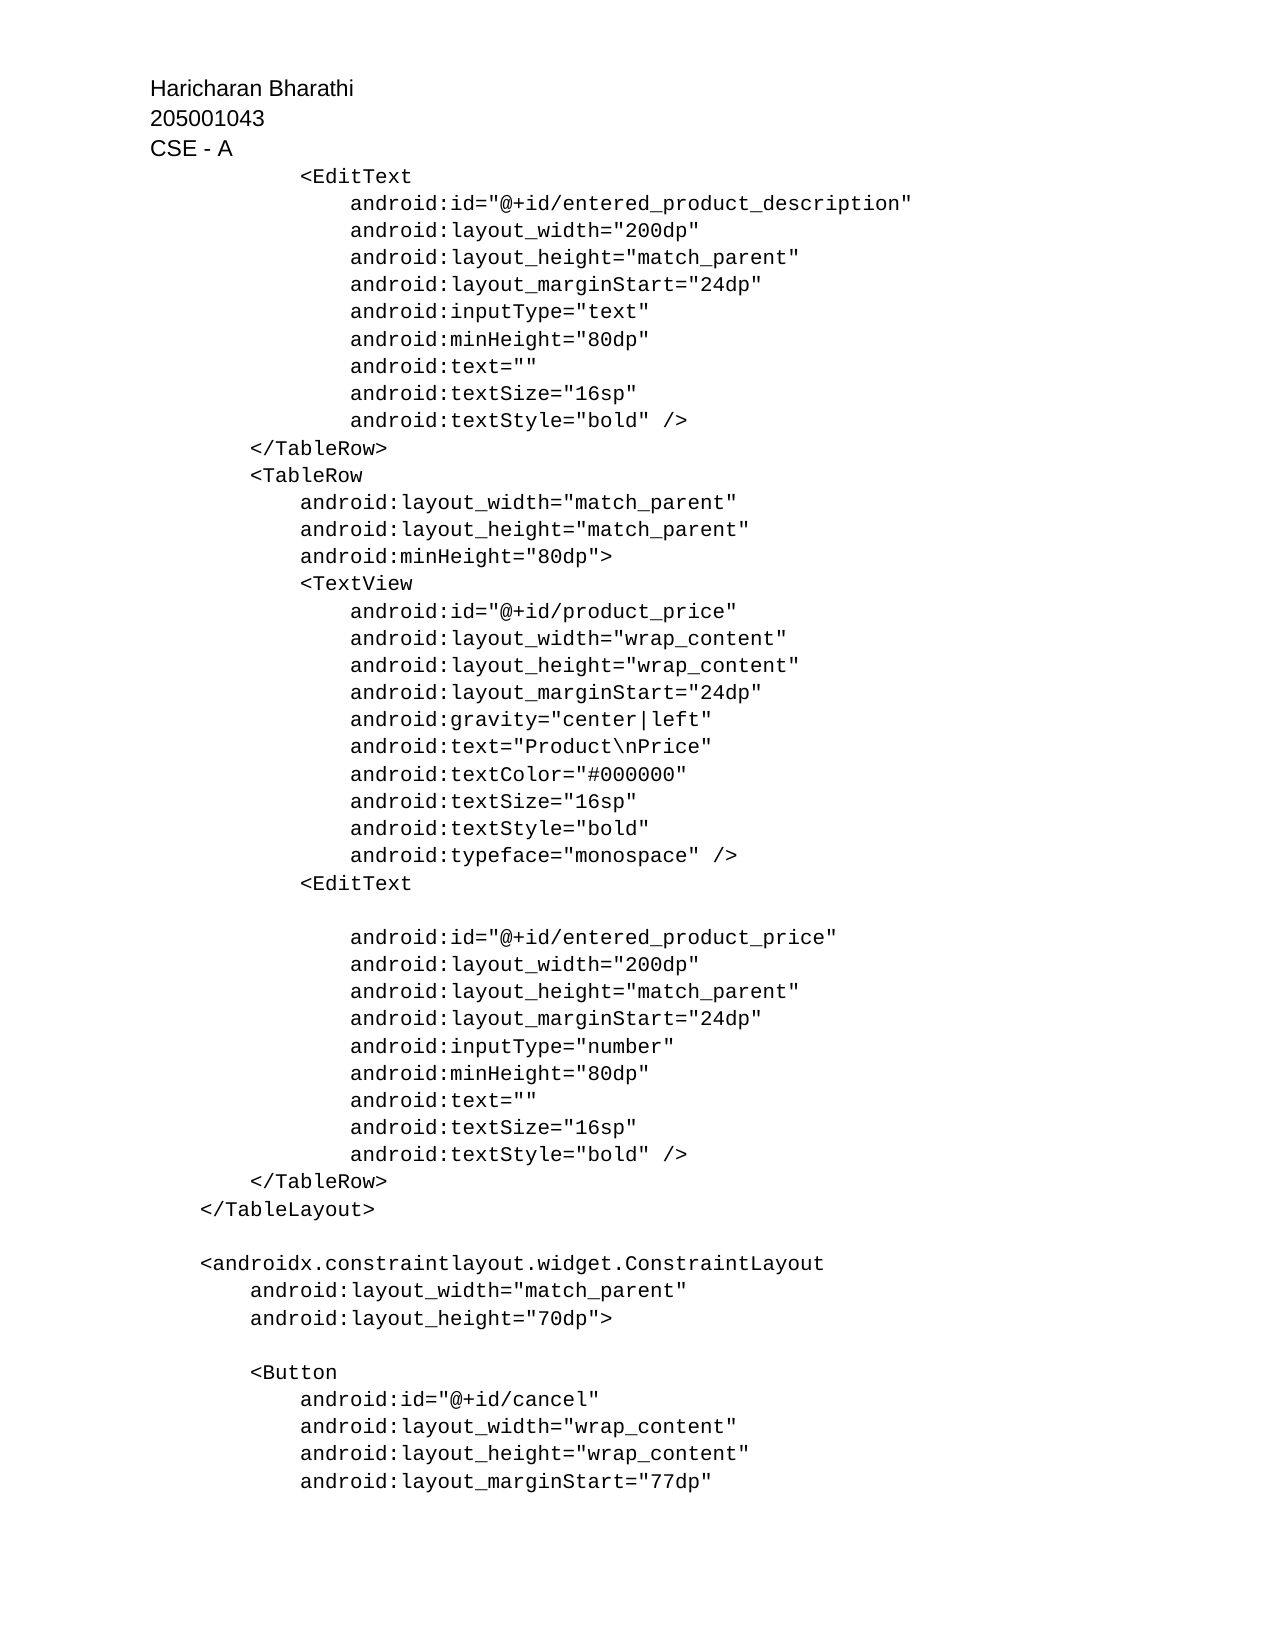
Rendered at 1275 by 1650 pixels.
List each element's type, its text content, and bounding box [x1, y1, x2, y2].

text android:textSize="16sp" [150, 383, 1125, 407]
text android:layout_marginStart="24dp" [150, 1008, 1125, 1032]
text android:layout_width="match_parent" [150, 492, 1125, 516]
text android:layout_marginStart="24dp" [150, 682, 1125, 706]
text android:textColor="#000000" [150, 764, 1125, 787]
text <EditText [150, 166, 1125, 189]
text </TableRow> [150, 1172, 1125, 1195]
text android:text="Product\nPrice" [150, 737, 1125, 760]
text android:id="@+id/entered_product_price" [150, 927, 1125, 951]
text android:layout_height="wrap_content" [150, 1443, 1125, 1467]
text android:textStyle="bold" /> [150, 410, 1125, 434]
text android:id="@+id/entered_product_description" [150, 193, 1125, 216]
text android:layout_height="70dp"> [150, 1307, 1125, 1331]
text android:textSize="16sp" [150, 791, 1125, 814]
text <Button [150, 1362, 1125, 1386]
text <EditText [150, 872, 1125, 896]
text <androidx.constraintlayout.widget.ConstraintLayout [150, 1253, 1125, 1277]
text android:layout_width="wrap_content" [150, 1416, 1125, 1440]
text android:layout_width="match_parent" [150, 1280, 1125, 1304]
text android:layout_height="match_parent" [150, 247, 1125, 271]
text android:textSize="16sp" [150, 1117, 1125, 1141]
text android:text="" [150, 356, 1125, 379]
text </TableLayout> [150, 1199, 1125, 1222]
text android:layout_marginStart="24dp" [150, 274, 1125, 298]
text android:minHeight="80dp" [150, 329, 1125, 352]
text android:layout_height="wrap_content" [150, 655, 1125, 679]
text android:inputType="text" [150, 302, 1125, 325]
text android:typeface="monospace" /> [150, 845, 1125, 869]
text android:id="@+id/product_price" [150, 601, 1125, 624]
text android:layout_height="match_parent" [150, 519, 1125, 543]
text </TableRow> [150, 437, 1125, 461]
text android:layout_height="match_parent" [150, 981, 1125, 1005]
text <TableRow [150, 465, 1125, 488]
text android:minHeight="80dp" [150, 1063, 1125, 1086]
text android:gravity="center|left" [150, 709, 1125, 733]
text android:layout_width="wrap_content" [150, 628, 1125, 651]
text android:minHeight="80dp"> [150, 546, 1125, 570]
text android:layout_width="200dp" [150, 220, 1125, 244]
text android:layout_width="200dp" [150, 954, 1125, 978]
text android:id="@+id/cancel" [150, 1389, 1125, 1413]
text android:layout_marginStart="77dp" [150, 1471, 1125, 1494]
text android:textStyle="bold" /> [150, 1144, 1125, 1168]
text android:textStyle="bold" [150, 818, 1125, 842]
text <TextView [150, 573, 1125, 597]
text android:text="" [150, 1090, 1125, 1114]
text android:inputType="number" [150, 1036, 1125, 1059]
